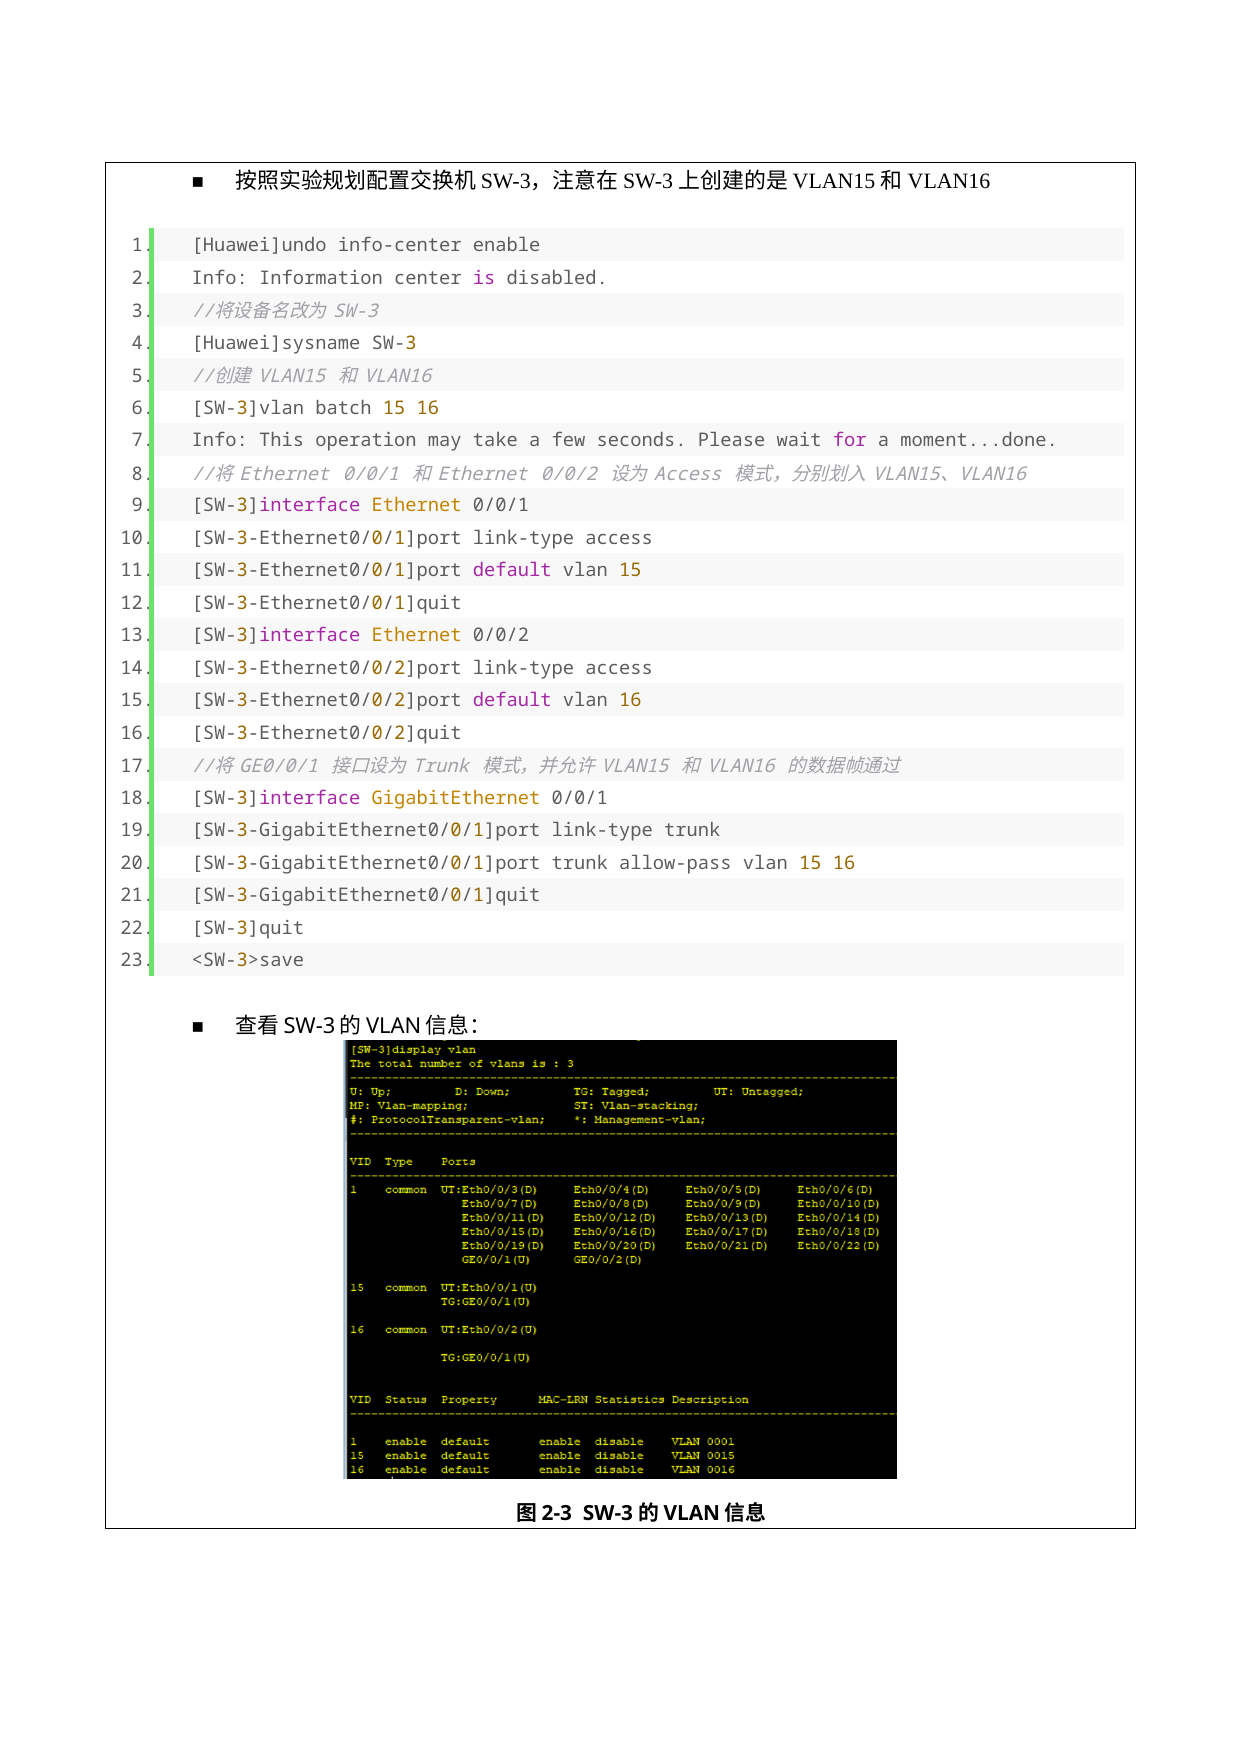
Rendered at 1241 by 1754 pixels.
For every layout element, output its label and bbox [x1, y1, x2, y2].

picture [343, 1040, 897, 1479]
table_cell [106, 163, 1135, 1528]
